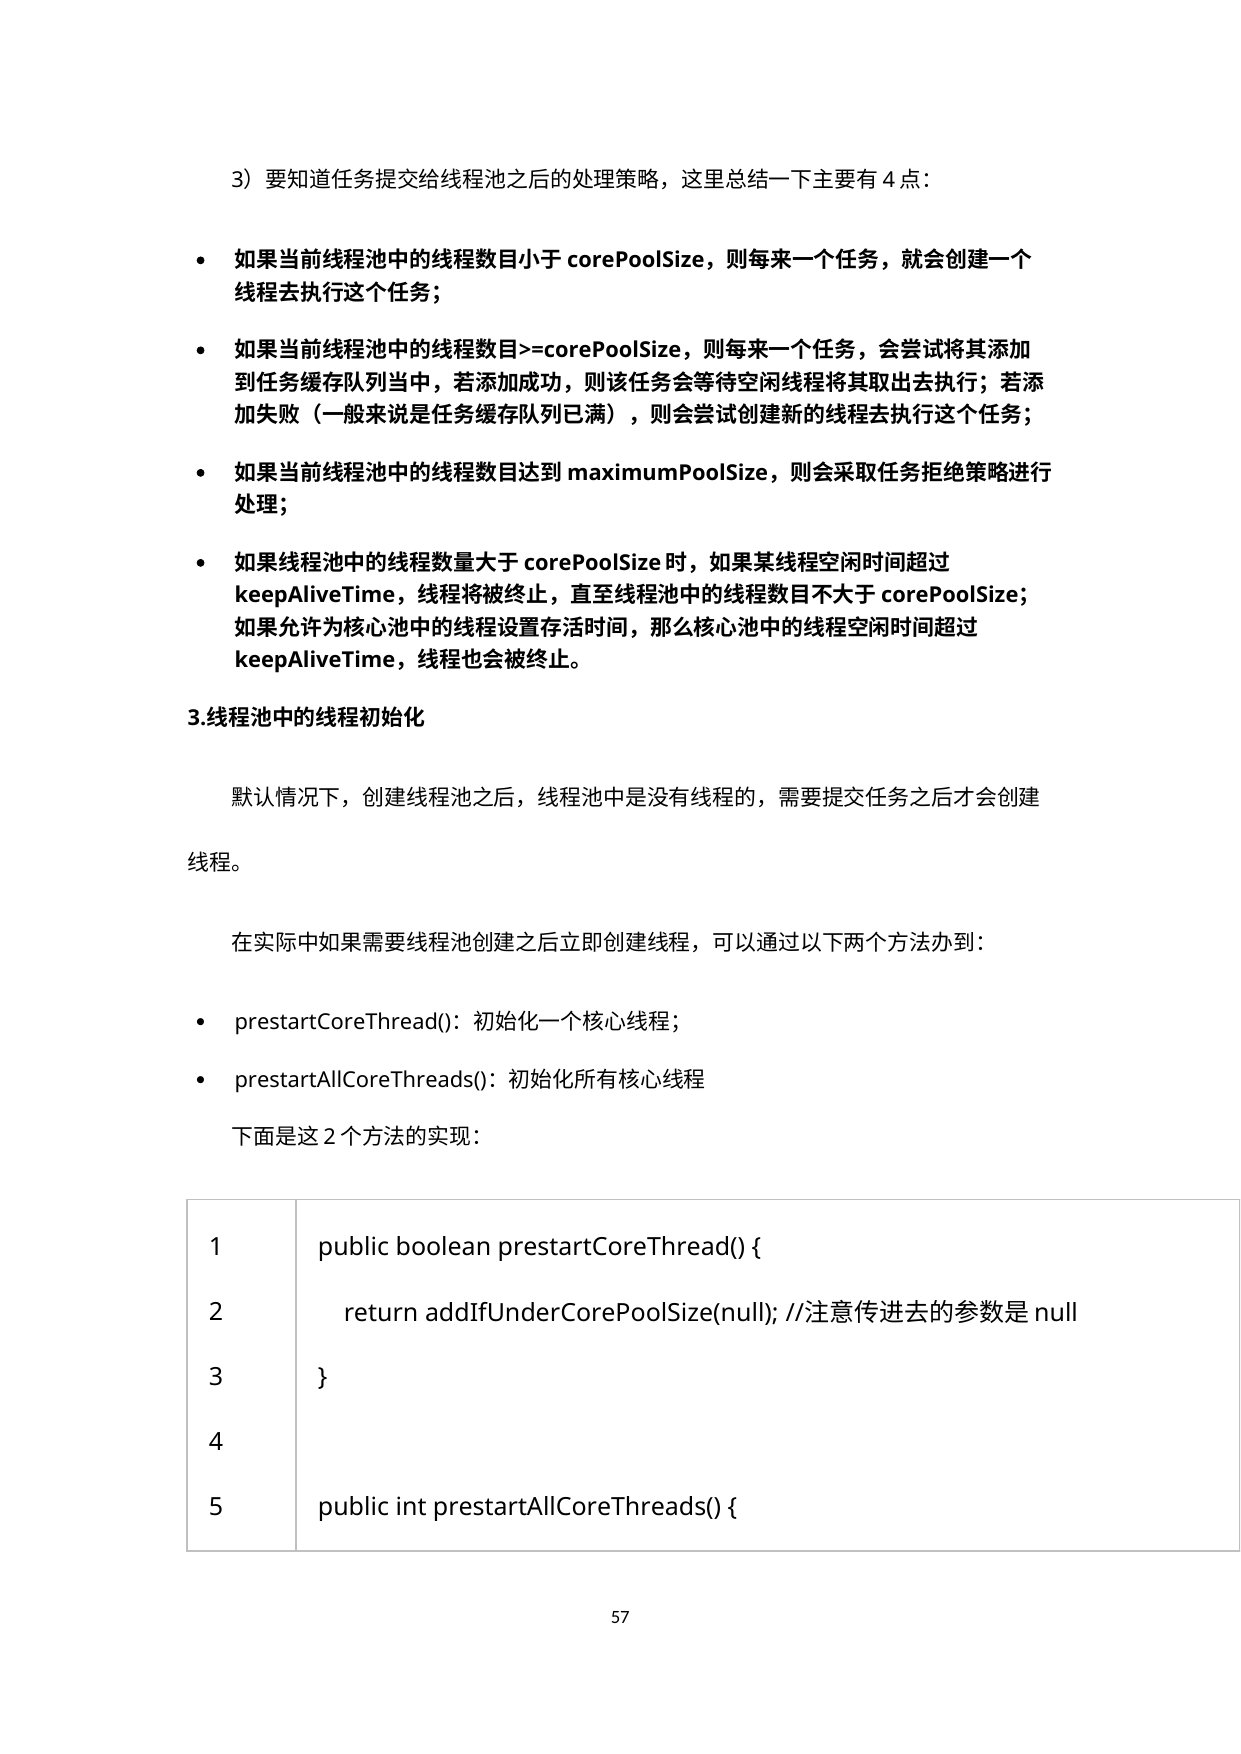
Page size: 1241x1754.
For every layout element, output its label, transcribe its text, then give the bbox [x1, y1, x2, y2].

text 3.线程池中的线程初始化 [187, 699, 1053, 732]
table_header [188, 1200, 295, 1550]
text 默认情况下，创建线程池之后，线程池中是没有线程的，需要提交任务之后才会创建线程。 [187, 779, 1053, 877]
text 3）要知道任务提交给线程池之后的处理策略，这里总结一下主要有4点： [187, 162, 1053, 194]
text 下面是这2个方法的实现： [187, 1119, 1053, 1151]
list 如果当前线程池中的线程数目>=corePoolSize，则每来一个任务，会尝试将其添加到任务缓存队列当中，若添加成功，则该任务会等待空闲线程将其取出去执行；若添加失败（一般来说是任务缓存队列已满），则会尝试创建新的线程去执行这个任务； [197, 332, 1053, 429]
list 如果当前线程池中的线程数目小于corePoolSize，则每来一个任务，就会创建一个线程去执行这个任务； [197, 242, 1053, 307]
list 如果线程池中的线程数量大于 corePoolSize时，如果某线程空闲时间超过keepAliveTime，线程将被终止，直至线程池中的线程数目不大于corePoolSize；如果允许为核心池中的线程设置存活时间，那么核心池中的线程空闲时间超过keepAliveTime，线程也会被终止。 [197, 544, 1053, 674]
list 如果当前线程池中的线程数目达到maximumPoolSize，则会采取任务拒绝策略进行处理； [197, 454, 1053, 519]
text 在实际中如果需要线程池创建之后立即创建线程，可以通过以下两个方法办到： [187, 924, 1053, 957]
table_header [297, 1200, 1239, 1550]
list prestartAllCoreThreads()：初始化所有核心线程 [197, 1061, 1053, 1094]
list prestartCoreThread()：初始化一个核心线程； [197, 1004, 1053, 1036]
